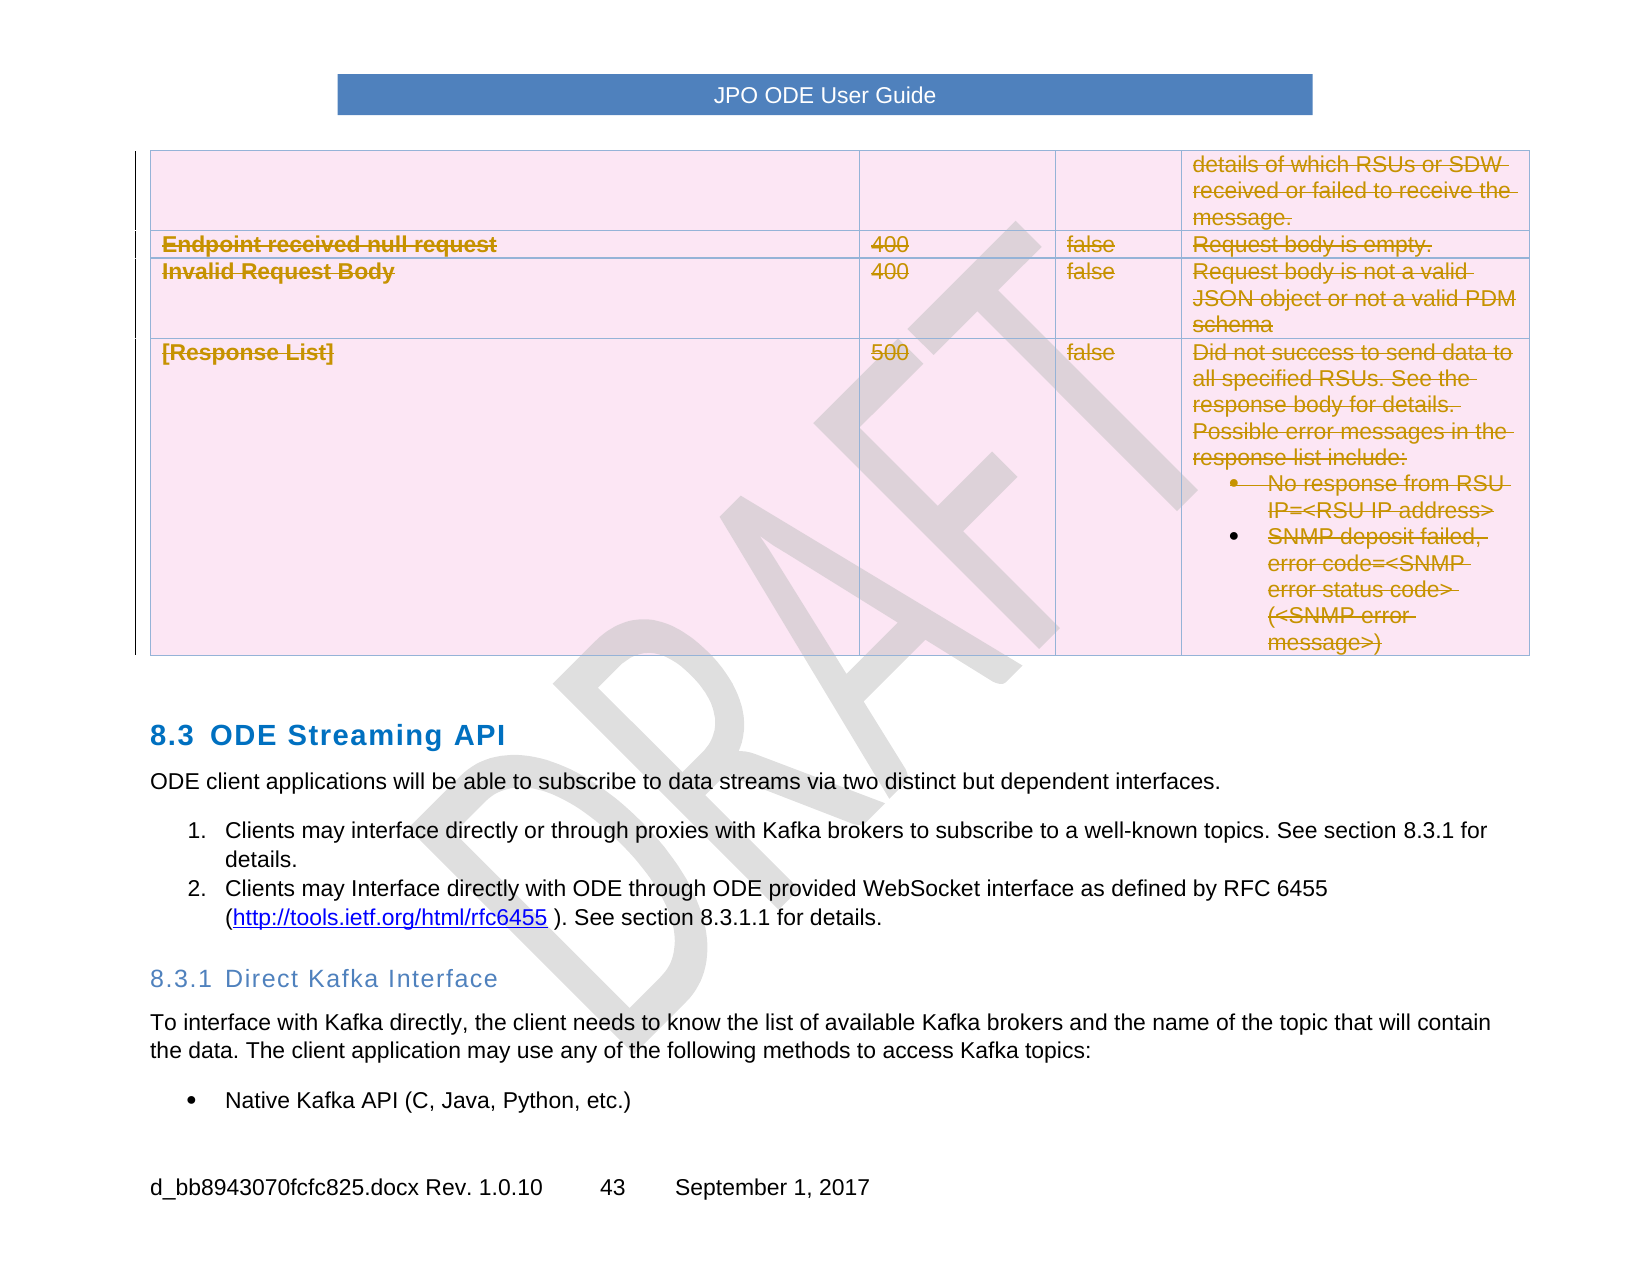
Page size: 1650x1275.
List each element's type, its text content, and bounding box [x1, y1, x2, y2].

text To interface with Kafka directly, the client needs to know the list of available Kafka brokers and the name of the topic that will contain the data. The client application may use any of the following methods to access Kafka topics: [150, 1008, 1500, 1064]
list Clients may Interface directly with ODE through ODE provided WebSocket interface as defined by RFC 6455 (http://tools.ietf.org/html/rfc6455 ). See section 7.3.2 for details. [187, 875, 1500, 931]
list Clients may interface directly or through proxies with Kafka brokers to subscribe to a well-known topics. See section 7.3.1 for details. [187, 817, 1500, 873]
text ODE client applications will be able to subscribe to data streams via two distinct but dependent interfaces. [150, 768, 1500, 794]
list Native Kafka API (C, Java, Python, etc.) [187, 1087, 1500, 1114]
subtitle ODE Streaming API [150, 718, 1500, 752]
subtitle Direct Kafka Interface [150, 964, 1500, 993]
